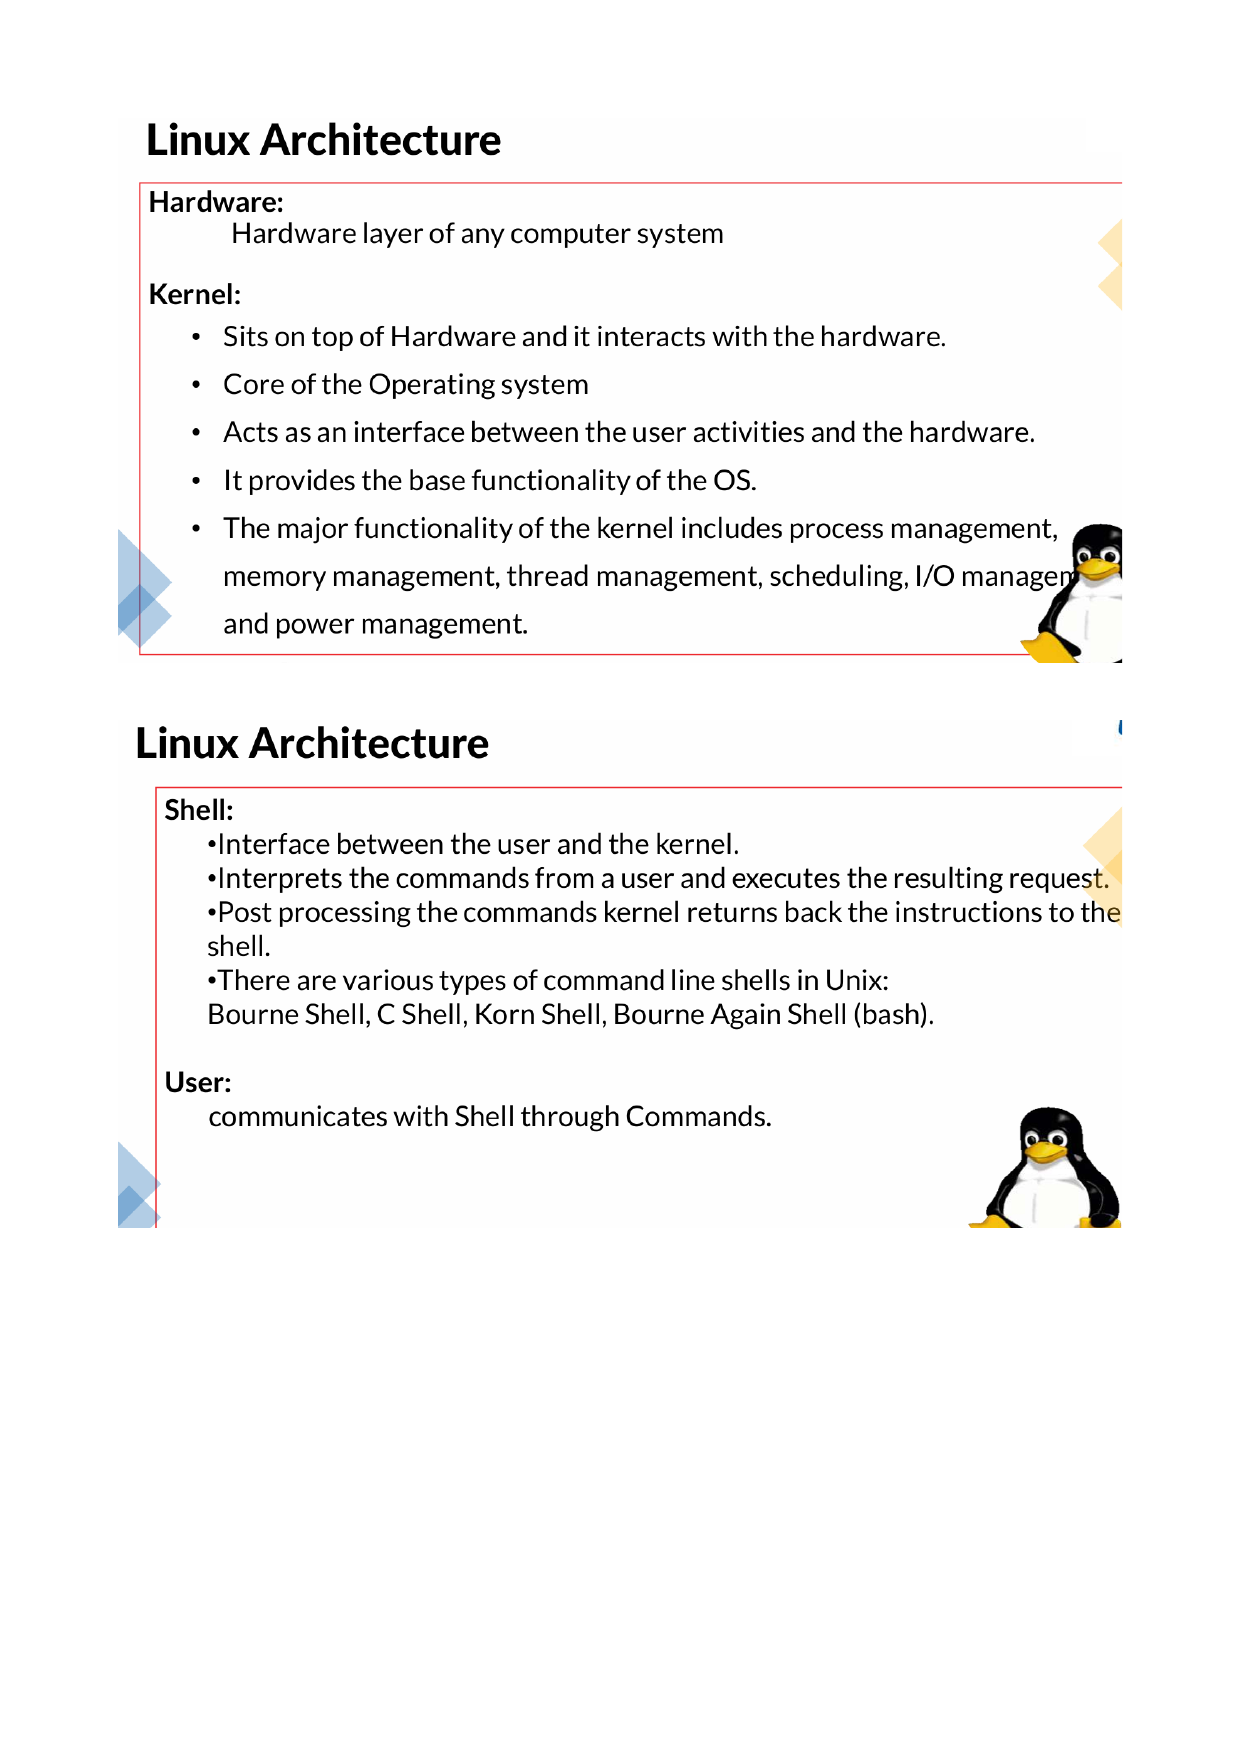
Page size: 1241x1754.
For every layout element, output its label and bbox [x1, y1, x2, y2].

picture [118, 720, 1123, 1228]
picture [118, 118, 1123, 663]
